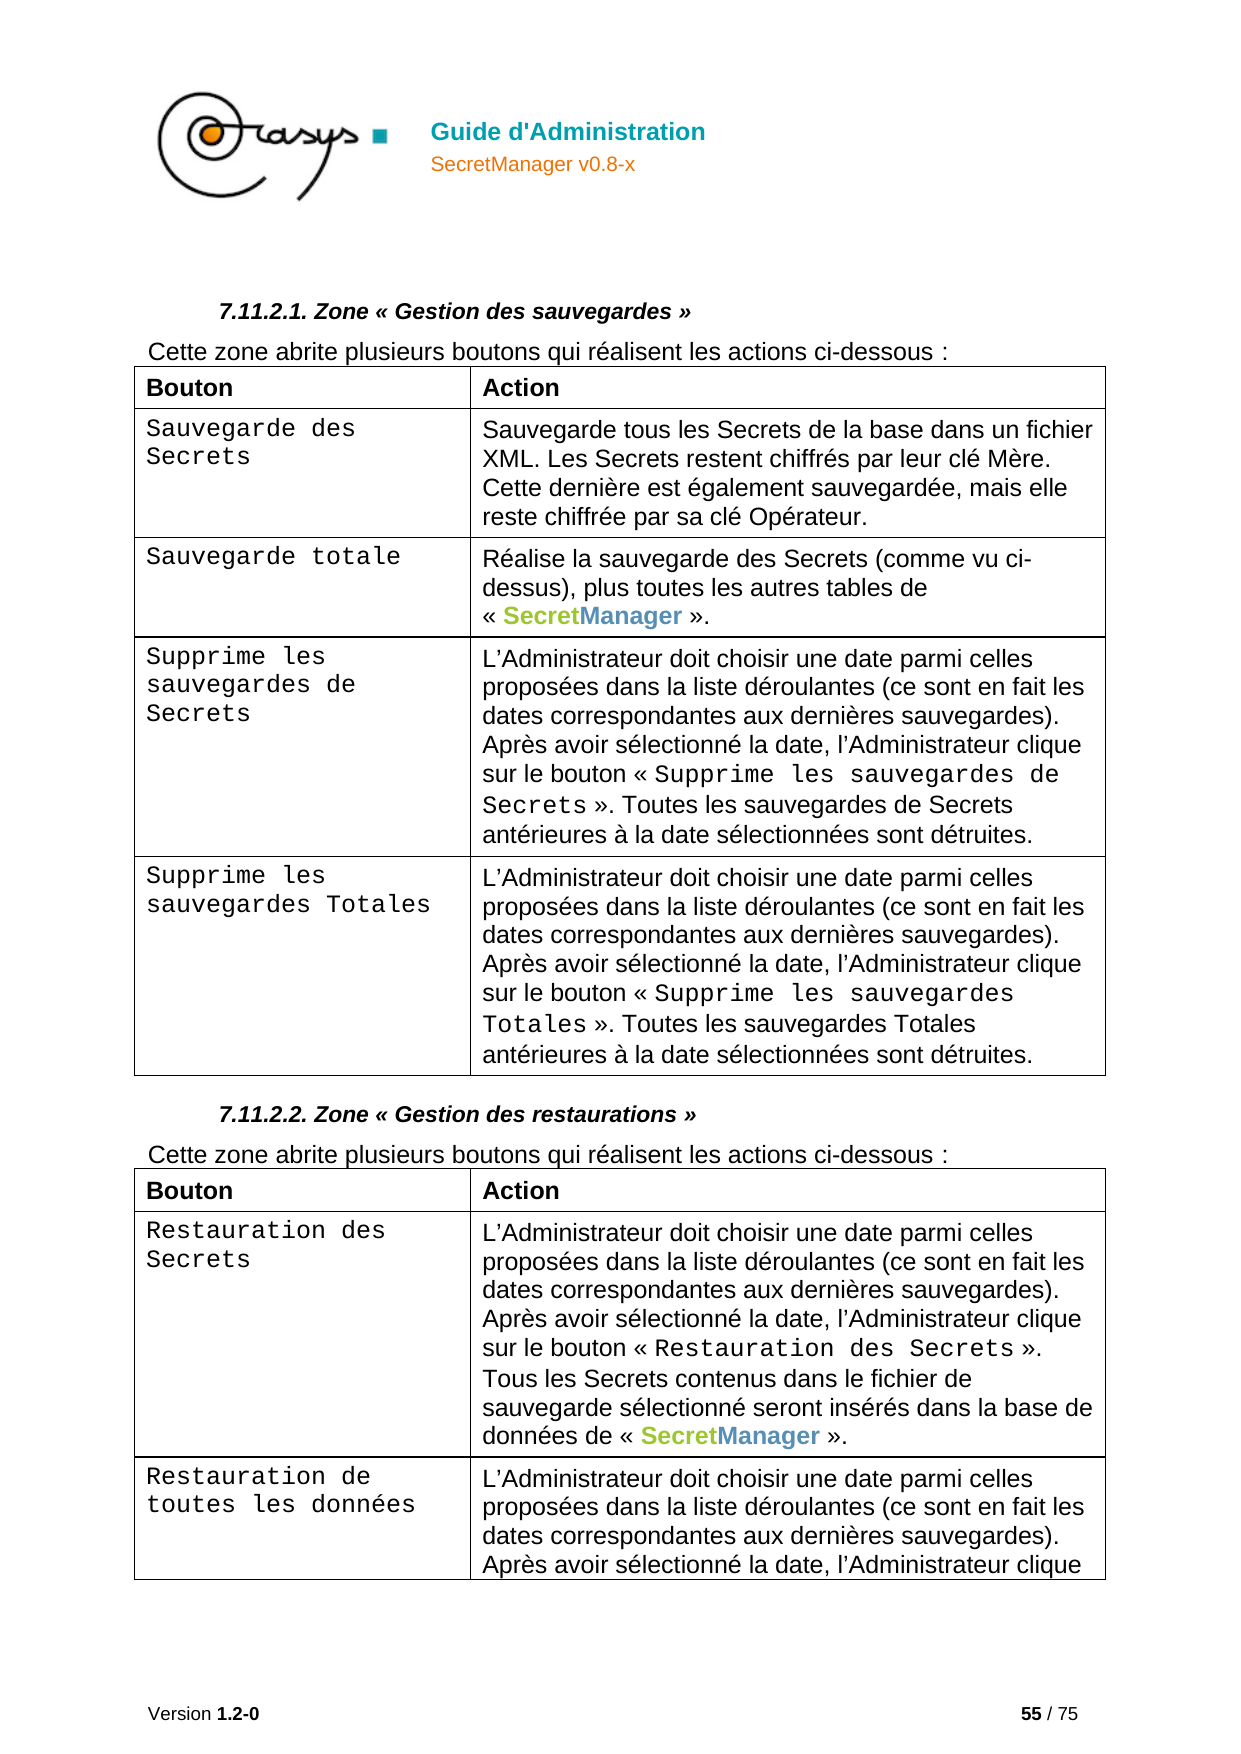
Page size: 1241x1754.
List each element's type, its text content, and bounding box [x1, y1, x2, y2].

table_cell L’Administrateur doit choisir une date parmi celles proposées dans la liste déroulantes (ce sont en fait les dates correspondantes aux dernières sauvegardes). Après avoir sélectionné la date, l’Administrateur clique sur le bouton « Supprime les sauvegardes de Secrets ». Toutes les sauvegardes de Secrets antérieures à la date sélectionnées sont détruites. [471, 638, 1105, 856]
table_cell Restauration de toutes les données [135, 1458, 470, 1579]
table_cell Supprime les sauvegardes de Secrets [135, 638, 470, 856]
table_header Action [471, 367, 1105, 408]
table_cell Sauvegarde des Secrets [135, 409, 470, 537]
subtitle Zone « Gestion des sauvegardes » [218, 298, 1092, 324]
table_header Action [471, 1169, 1105, 1211]
table_cell Réalise la sauvegarde des Secrets (comme vu ci-dessus), plus toutes les autres tables de « SecretManager ». [471, 538, 1105, 636]
table_cell Supprime les sauvegardes Totales [135, 857, 470, 1075]
subtitle Zone « Gestion des restaurations » [218, 1101, 1092, 1127]
table_cell Sauvegarde tous les Secrets de la base dans un fichier XML. Les Secrets restent chiffrés par leur clé Mère. Cette dernière est également sauvegardée, mais elle reste chiffrée par sa clé Opérateur. [471, 409, 1105, 537]
text Cette zone abrite plusieurs boutons qui réalisent les actions ci-dessous : [148, 337, 1092, 366]
table_cell L’Administrateur doit choisir une date parmi celles proposées dans la liste déroulantes (ce sont en fait les dates correspondantes aux dernières sauvegardes). Après avoir sélectionné la date, l’Administrateur clique sur le bouton « Supprime les sauvegardes Totales ». Toutes les sauvegardes Totales antérieures à la date sélectionnées sont détruites. [471, 857, 1105, 1075]
table_cell Restauration des Secrets [135, 1212, 470, 1456]
table_cell L’Administrateur doit choisir une date parmi celles proposées dans la liste déroulantes (ce sont en fait les dates correspondantes aux dernières sauvegardes). Après avoir sélectionné la date, l’Administrateur clique sur le bouton « Restauration des Secrets ». Tous les Secrets contenus dans le fichier de sauvegarde sélectionné seront insérés dans la base de données de « SecretManager ». [471, 1212, 1105, 1456]
table_header Bouton [135, 367, 470, 408]
table_cell Sauvegarde totale [135, 538, 470, 636]
picture [147, 80, 408, 220]
table_header Bouton [135, 1169, 470, 1211]
text Cette zone abrite plusieurs boutons qui réalisent les actions ci-dessous : [148, 1139, 1092, 1168]
